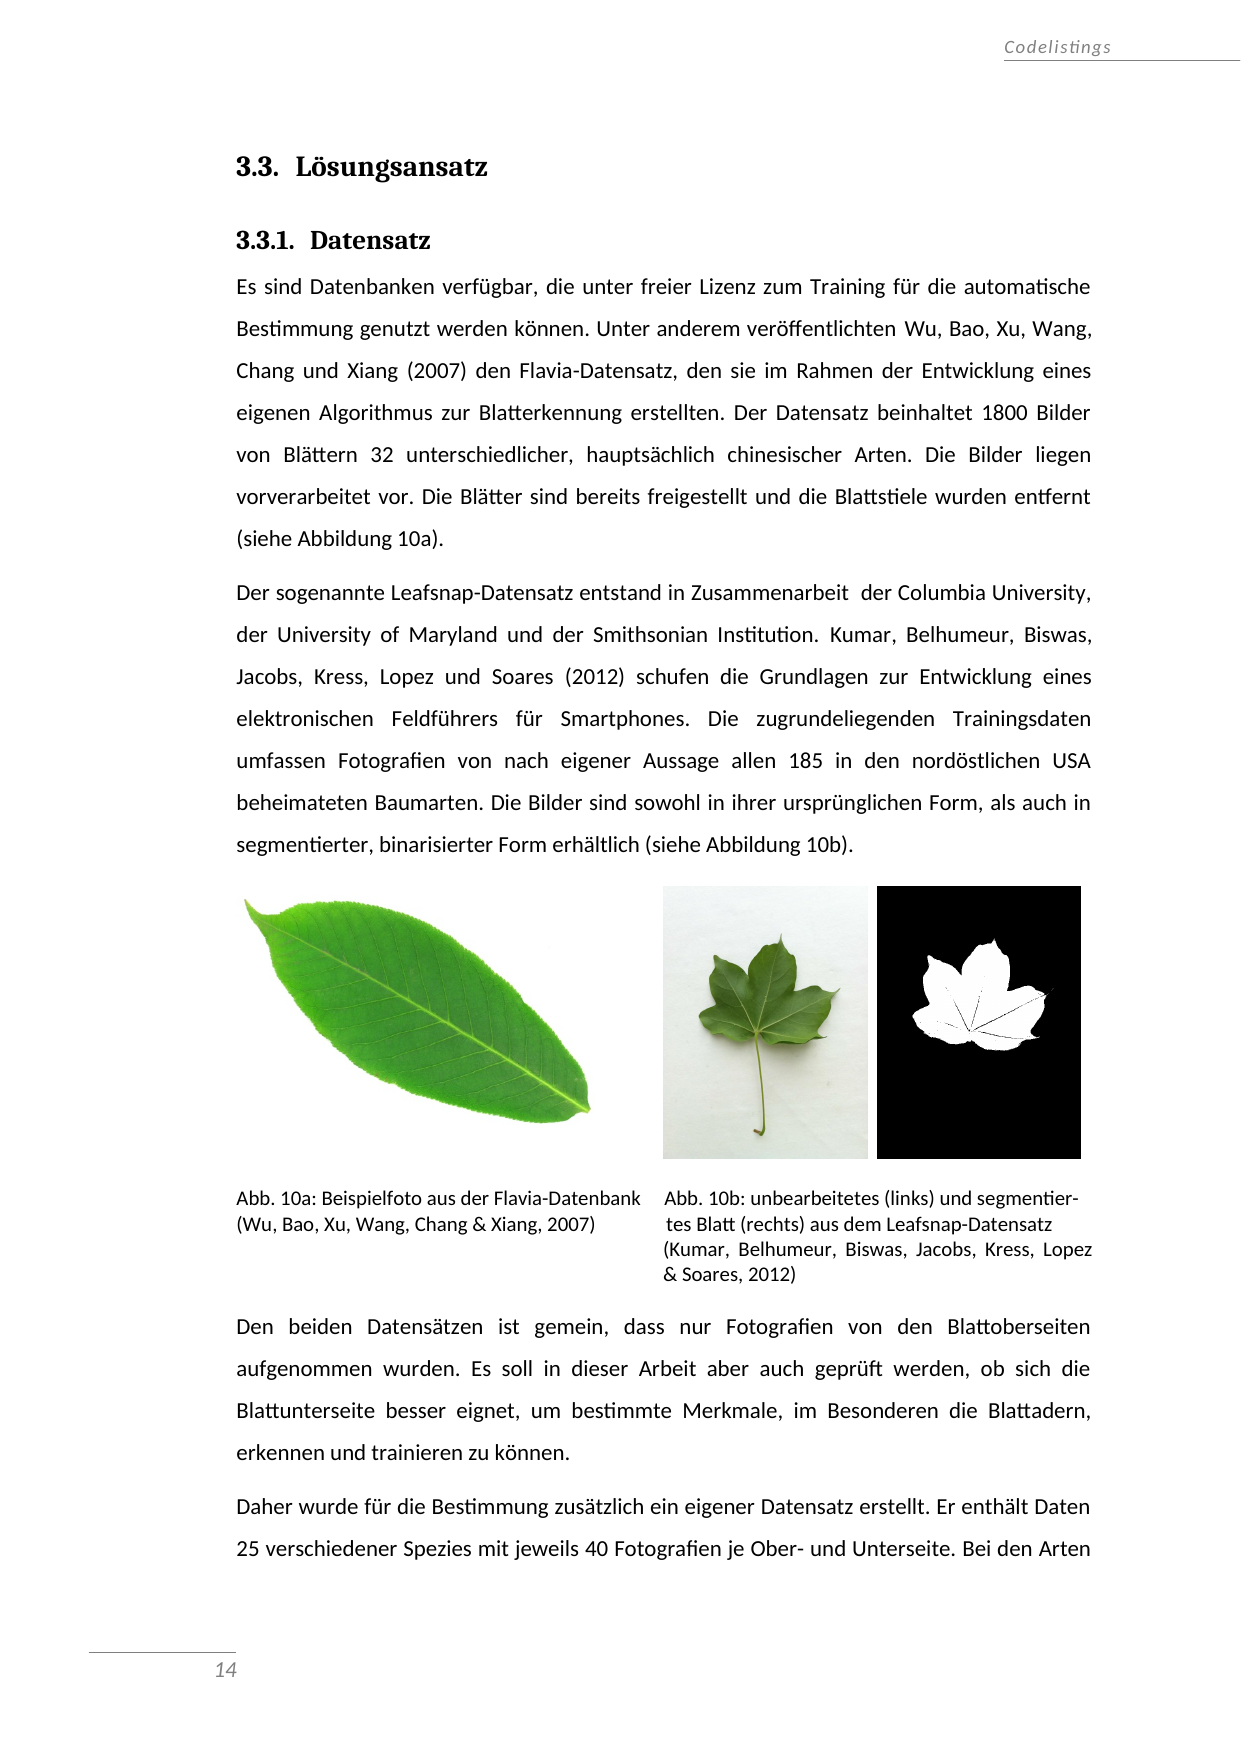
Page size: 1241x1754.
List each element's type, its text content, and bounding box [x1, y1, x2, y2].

text Den beiden Datensätzen ist gemein, dass nur Fotografien von den Blattoberseiten aufgenommen wurden. Es soll in dieser Arbeit aber auch geprüft werden, ob sich die Blattunterseite besser eignet, um bestimmte Merkmale, im Besonderen die Blattadern, erkennen und trainieren zu können. [236, 1312, 1093, 1466]
text (Wu, Bao, Xu, Wang, Chang & Xiang, 2007) tes Blatt (rechts) aus dem Leafsnap-Datensatz [236, 1211, 1093, 1236]
subtitle Datensatz [236, 225, 1093, 256]
picture [877, 886, 1081, 1159]
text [236, 1492, 1093, 1562]
text Es sind Datenbanken verfügbar, die unter freier Lizenz zum Training für die automatische Bestimmung genutzt werden können. Unter anderem veröffentlichten Wu, Bao, Xu, Wang, Chang und Xiang (2007) den Flavia-Datensatz, den sie im Rahmen der Entwicklung eines eigenen Algorithmus zur Blatterkennung erstellten. Der Datensatz beinhaltet 1800 Bilder von Blättern 32 unterschiedlicher, hauptsächlich chinesischer Arten. Die Bilder liegen vorverarbeitet vor. Die Blätter sind bereits freigestellt und die Blattstiele wurden entfernt (siehe Abbildung 10a). [236, 272, 1093, 552]
picture [236, 884, 602, 1159]
text (Kumar, Belhumeur, Biswas, Jacobs, Kress, Lopez & Soares, 2012) [663, 1236, 1093, 1287]
text Abb. 10a: Beispielfoto aus der Flavia-Datenbank Abb. 10b: unbearbeitetes (links) und segmentier- [236, 1185, 1093, 1211]
picture [663, 886, 868, 1159]
subtitle Lösungsansatz [236, 150, 1093, 183]
text Der sogenannte Leafsnap-Datensatz entstand in Zusammenarbeit der Columbia University, der University of Maryland und der Smithsonian Institution. Kumar, Belhumeur, Biswas, Jacobs, Kress, Lopez und Soares (2012) schufen die Grundlagen zur Entwicklung eines elektronischen Feldführers für Smartphones. Die zugrundeliegenden Trainingsdaten umfassen Fotografien von nach eigener Aussage allen 185 in den nordöstlichen USA beheimateten Baumarten. Die Bilder sind sowohl in ihrer ursprünglichen Form, als auch in segmentierter, binarisierter Form erhältlich (siehe Abbildung 10b). [236, 578, 1093, 858]
